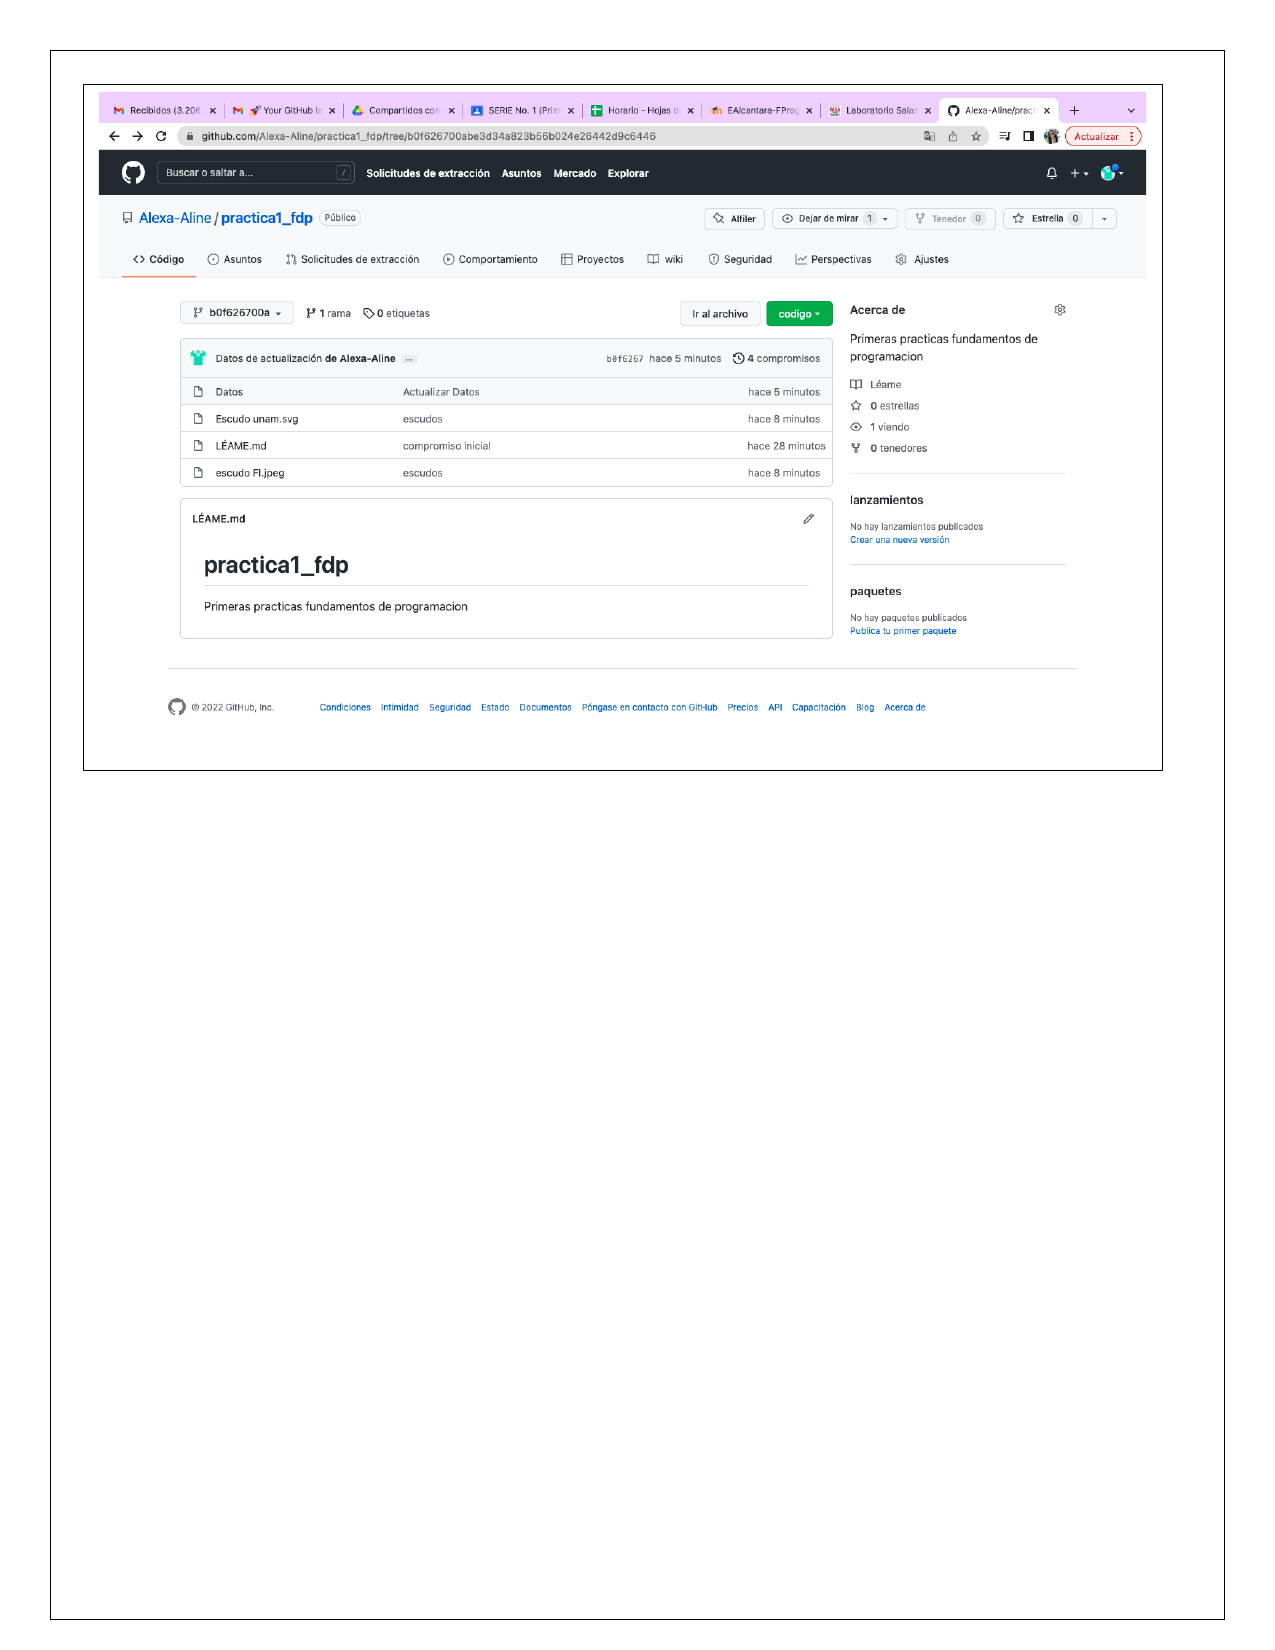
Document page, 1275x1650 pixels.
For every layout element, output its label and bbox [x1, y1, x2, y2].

picture [98, 92, 1147, 748]
